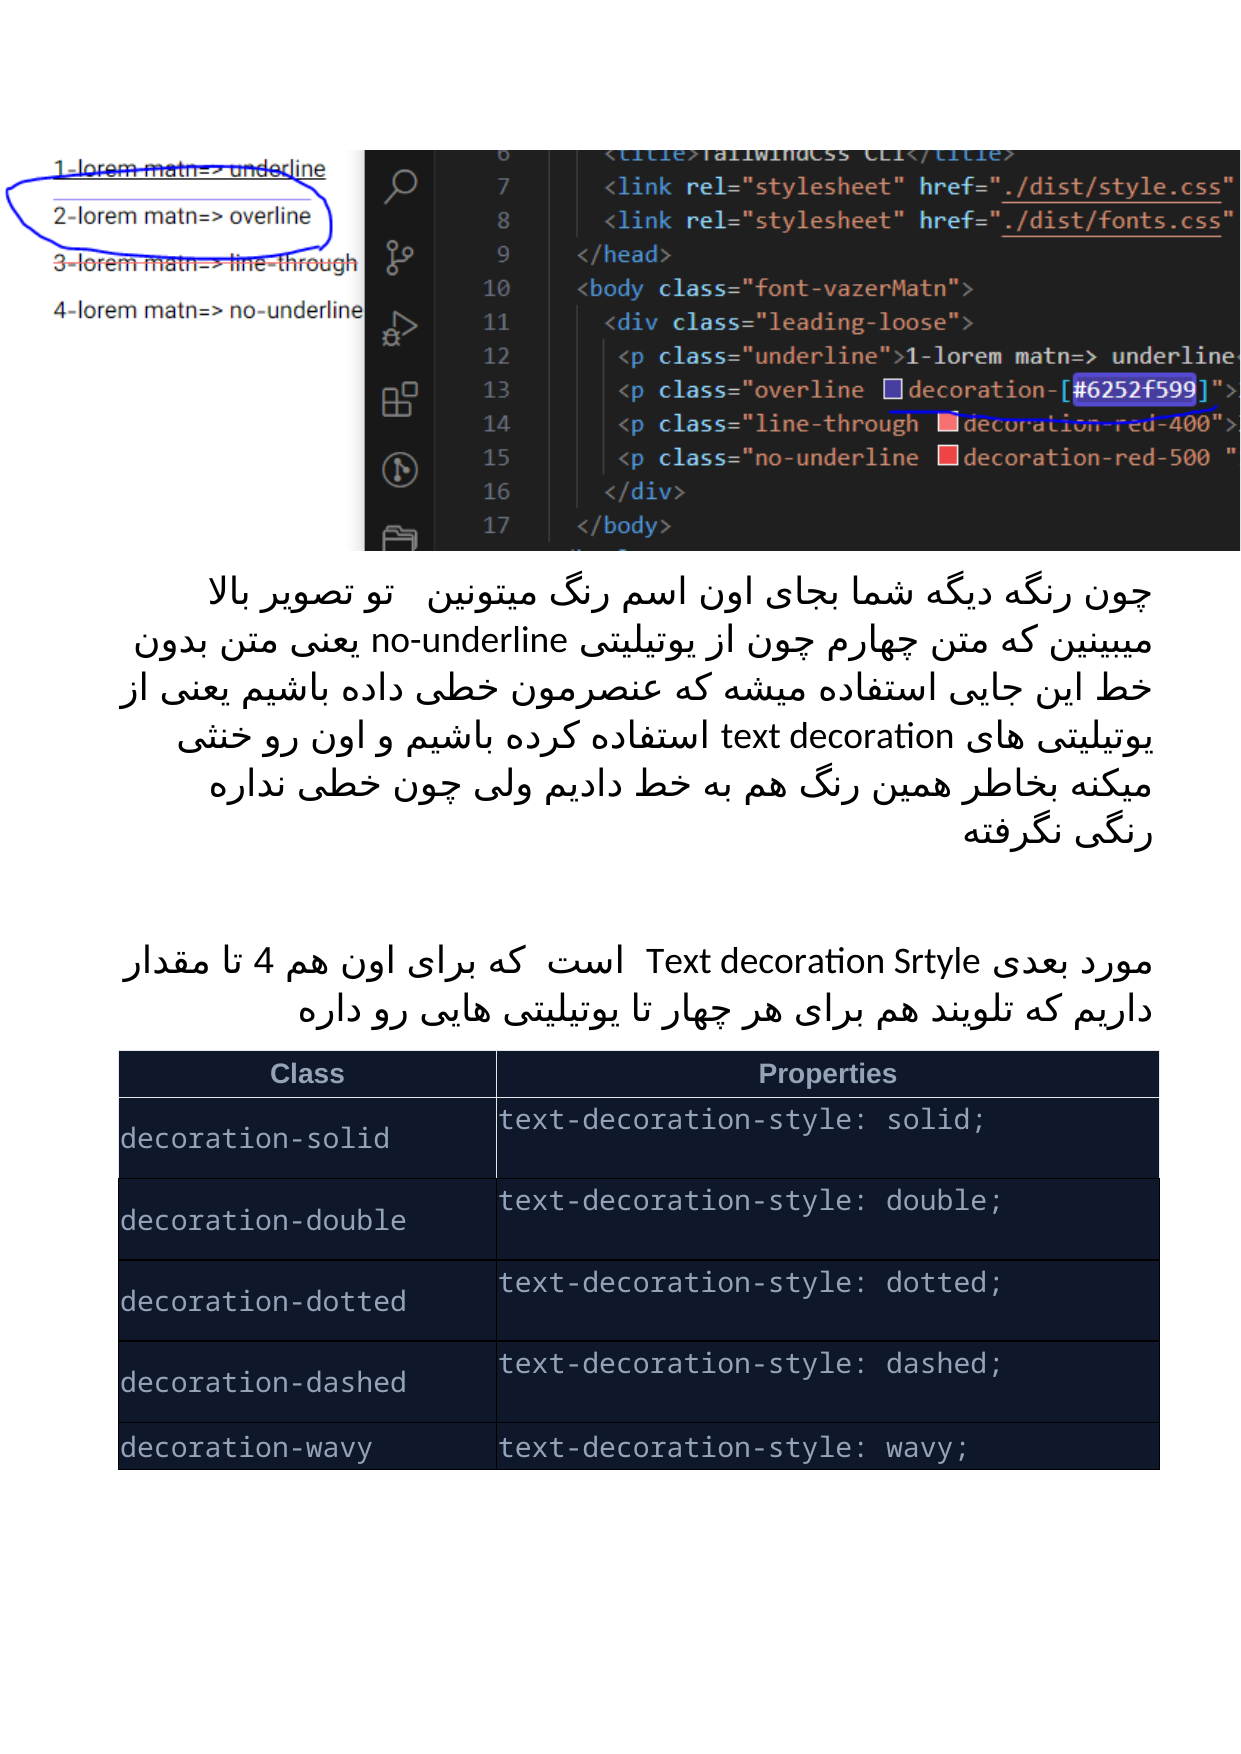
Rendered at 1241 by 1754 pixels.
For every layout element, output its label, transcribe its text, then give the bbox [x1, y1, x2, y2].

table_cell decoration-solid [119, 1098, 496, 1178]
table_cell text-decoration-style: solid; [497, 1098, 1159, 1178]
table_cell text-decoration-style: dotted; [497, 1261, 1159, 1340]
table_cell decoration-dashed [119, 1342, 496, 1422]
text چون رنگه دیگه شما بجای اون اسم رنگ میتونین تو تصویر بالا میبینین که متن چهارم چون از یوتیلیتی no-underline یعنی متن بدون خط این جایی استفاده میشه که عنصرمون خطی داده باشیم یعنی از یوتیلیتی های text decoration استفاده کرده باشیم و اون رو خنثی میکنه بخاطر همین رنگ هم به خط دادیم ولی چون خطی نداره رنگی نگرفته [118, 569, 1154, 851]
table_cell decoration-double [119, 1179, 496, 1259]
table_cell decoration-dotted [119, 1261, 496, 1340]
table_cell text-decoration-style: dashed; [497, 1342, 1159, 1422]
text مورد بعدی Text decoration Srtyle است که برای اون هم 4 تا مقدار داریم که تلویند هم برای هر چهار تا یوتیلیتی هایی رو داره [118, 937, 1154, 1029]
table_header Class [119, 1051, 496, 1097]
picture [5, 150, 1241, 551]
table_cell decoration-wavy [119, 1423, 496, 1469]
table_header Properties [497, 1051, 1159, 1097]
table_cell text-decoration-style: wavy; [497, 1423, 1159, 1469]
table_cell text-decoration-style: double; [497, 1179, 1159, 1259]
